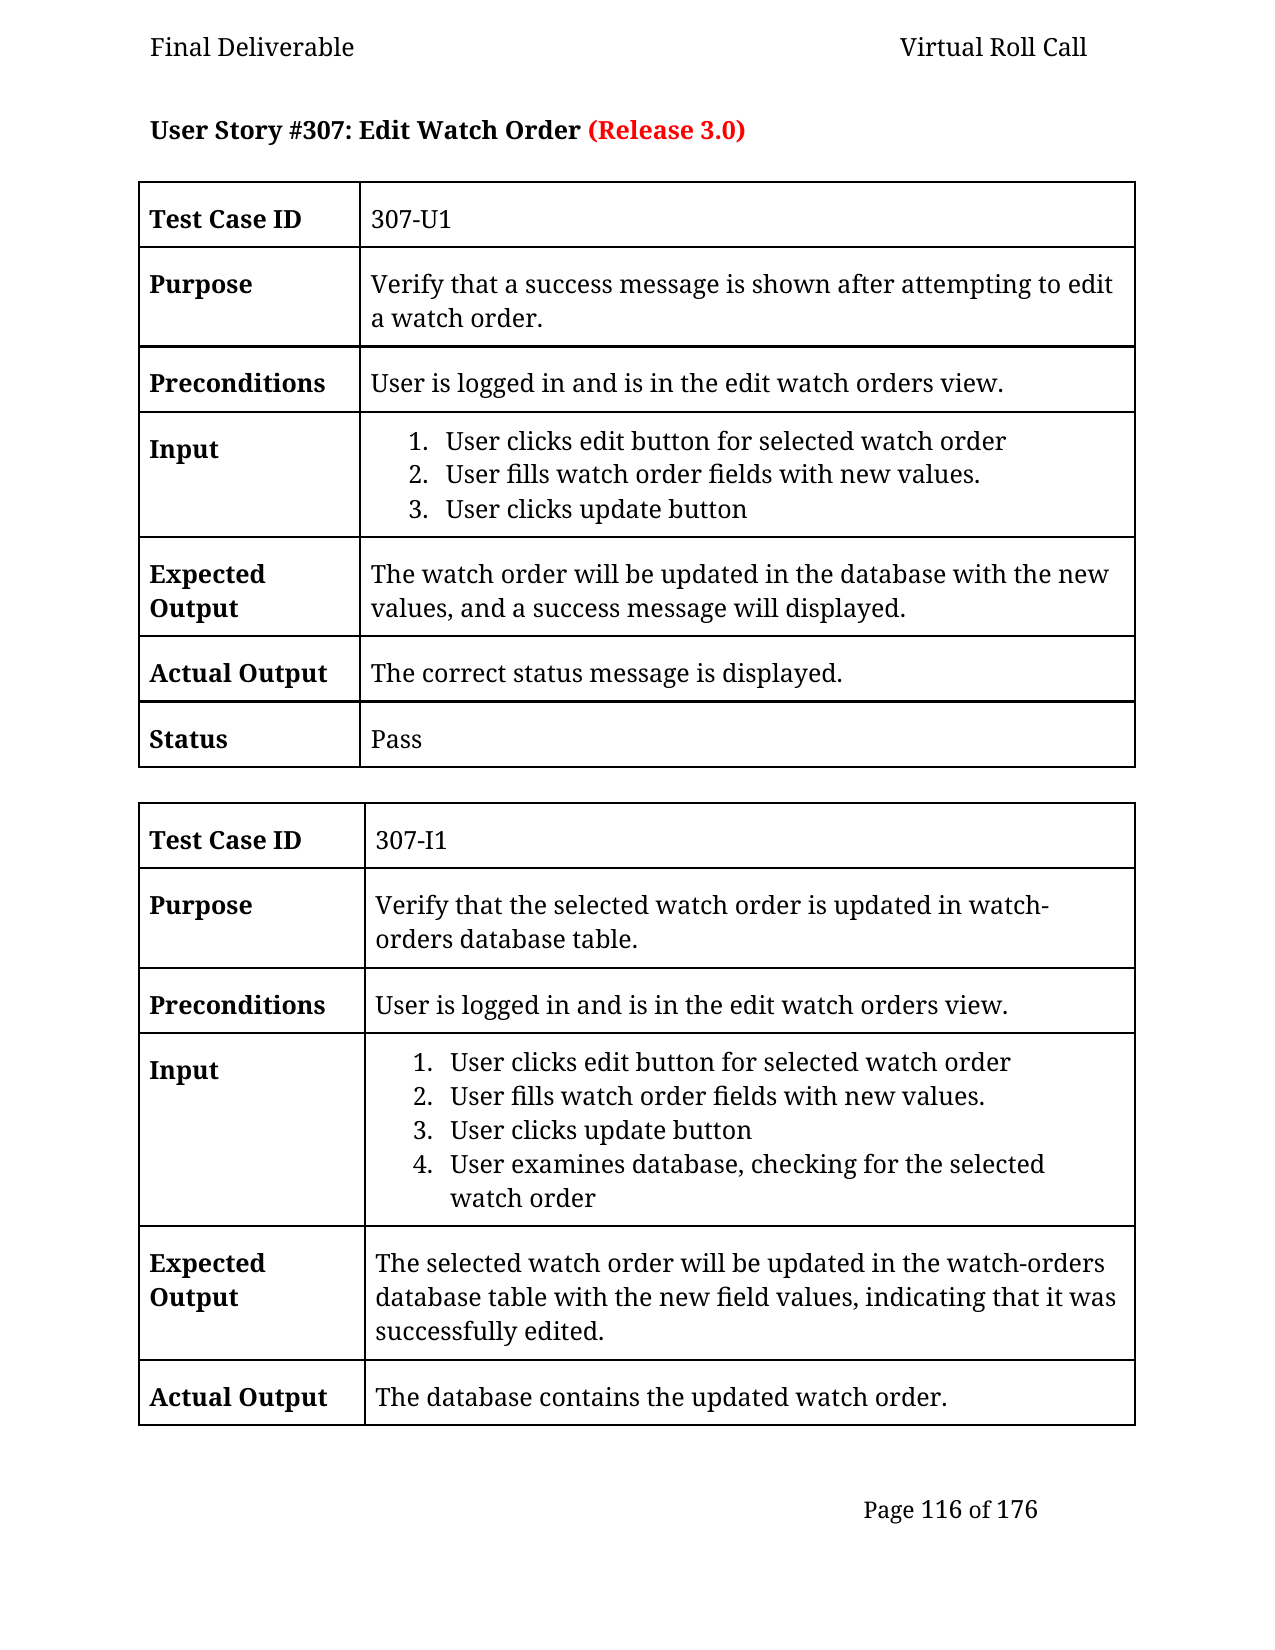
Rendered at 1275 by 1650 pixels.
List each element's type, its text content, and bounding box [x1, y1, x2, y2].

table_cell The watch order will be updated in the database with the new values, and a success message will displayed. [361, 538, 1134, 635]
table_cell Verify that a success message is shown after attempting to edit a watch order. [361, 248, 1134, 345]
table_cell Input [140, 1034, 364, 1225]
table_cell Preconditions [140, 348, 359, 411]
table_cell User is logged in and is in the edit watch orders view. [366, 969, 1134, 1032]
table_header Test Case ID [140, 183, 359, 246]
table_cell Verify that the selected watch order is updated in watch-orders database table. [366, 869, 1134, 967]
table_header Test Case ID [140, 804, 364, 867]
table_header 307-U1 [361, 183, 1134, 246]
table_cell User clicks edit button for selected watch order User fills watch order fields with new values. User clicks update button [361, 413, 1134, 536]
table_cell The correct status message is displayed. [361, 637, 1134, 700]
table_cell Preconditions [140, 969, 364, 1032]
table_header 307-I1 [366, 804, 1134, 867]
table_cell Purpose [140, 869, 364, 967]
table_cell User is logged in and is in the edit watch orders view. [361, 348, 1134, 411]
table_cell The database contains the updated watch order. [366, 1361, 1134, 1424]
text User Story #307: Edit Watch Order (Release 3.0) [150, 112, 1125, 147]
table_cell User clicks edit button for selected watch order User fills watch order fields with new values. User clicks update button User examines database, checking for the selected watch order [366, 1034, 1134, 1225]
table_cell Purpose [140, 248, 359, 345]
table_cell Status [140, 703, 359, 766]
table_cell Input [140, 413, 359, 536]
table_cell Actual Output [140, 1361, 364, 1424]
table_cell Expected Output [140, 538, 359, 635]
table_cell Pass [361, 703, 1134, 766]
table_cell The selected watch order will be updated in the watch-orders database table with the new field values, indicating that it was successfully edited. [366, 1227, 1134, 1358]
table_cell Expected Output [140, 1227, 364, 1358]
table_cell Actual Output [140, 637, 359, 700]
